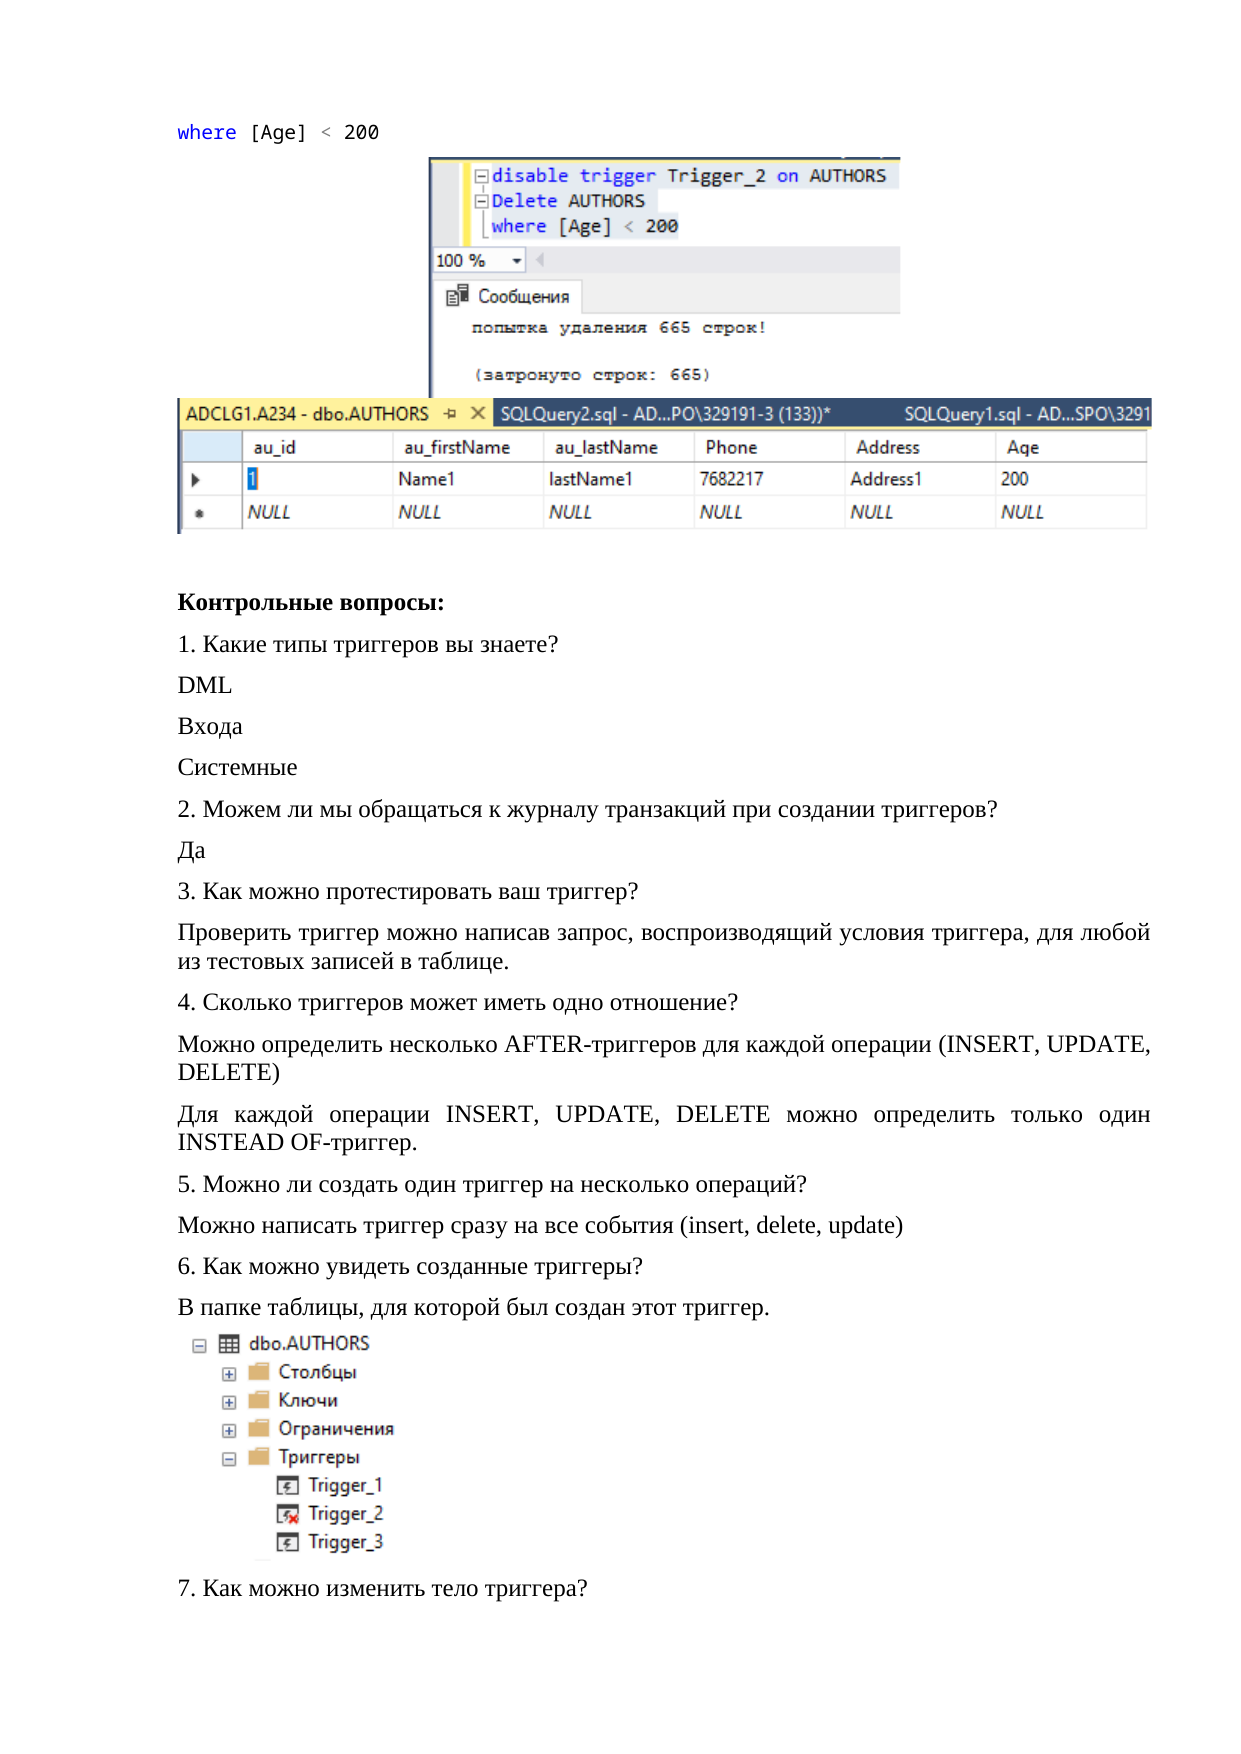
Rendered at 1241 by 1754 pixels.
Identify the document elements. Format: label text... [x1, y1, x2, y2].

text 3. Как можно протестировать ваш триггер? [177, 876, 1152, 905]
text В папке таблицы, для которой был создан этот триггер. [177, 1292, 1152, 1321]
text 6. Как можно увидеть созданные триггеры? [177, 1251, 1152, 1280]
text Да [177, 835, 1152, 864]
picture [177, 1333, 418, 1561]
text 2. Можем ли мы обращаться к журналу транзакций при создании триггеров? [177, 794, 1152, 822]
text where [Age] < 200 [177, 118, 1152, 145]
text DML [177, 670, 1152, 699]
text Можно написать триггер сразу на все события (insert, delete, update) [177, 1210, 1152, 1239]
text 1. Какие типы триггеров вы знаете? [177, 629, 1152, 657]
picture [177, 157, 1152, 534]
text Можно определить несколько AFTER-триггеров для каждой операции (INSERT, UPDATE, DELETE) [177, 1029, 1152, 1086]
text 7. Как можно изменить тело триггера? [177, 1573, 1152, 1602]
text 4. Сколько триггеров может иметь одно отношение? [177, 987, 1152, 1016]
text Контрольные вопросы: [177, 587, 1152, 616]
text Проверить триггер можно написав запрос, воспроизводящий условия триггера, для любой из тестовых записей в таблице. [177, 917, 1152, 975]
text 5. Можно ли создать один триггер на несколько операций? [177, 1169, 1152, 1197]
text Для каждой операции INSERT, UPDATE, DELETE можно определить только один INSTEAD OF-триггер. [177, 1099, 1152, 1156]
text Системные [177, 752, 1152, 781]
text Входа [177, 711, 1152, 740]
